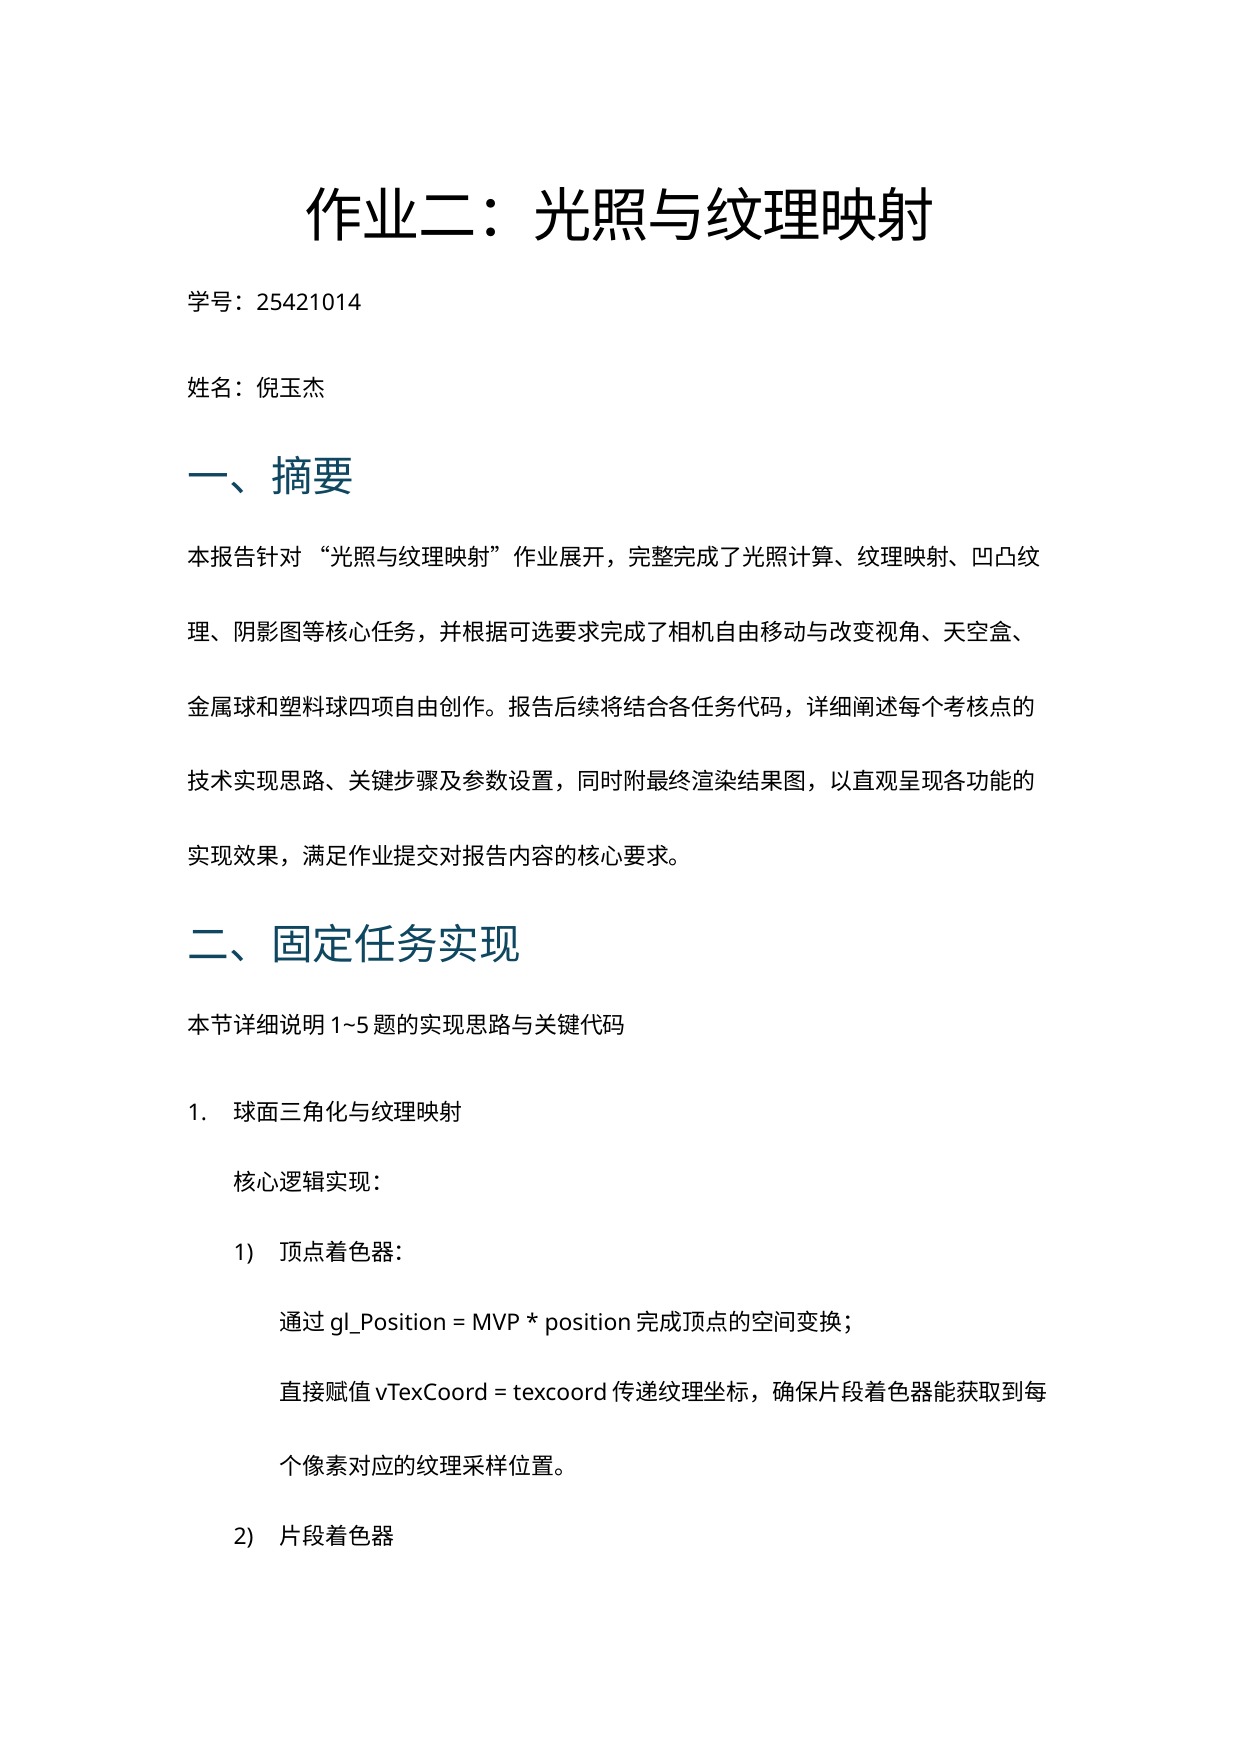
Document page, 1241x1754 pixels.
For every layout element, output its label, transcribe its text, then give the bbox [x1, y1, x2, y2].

text 姓名：倪玉杰 [187, 354, 1053, 419]
list 通过gl_Position = MVP * position完成顶点的空间变换； [279, 1287, 1053, 1352]
list 核心逻辑实现： [233, 1148, 1053, 1213]
text 本报告针对 “光照与纹理映射”作业展开，完整完成了光照计算、纹理映射、凹凸纹理、阴影图等核心任务，并根据可选要求完成了相机自由移动与改变视角、天空盒、金属球和塑料球四项自由创作。报告后续将结合各任务代码，详细阐述每个考核点的技术实现思路、关键步骤及参数设置，同时附最终渲染结果图，以直观呈现各功能的实现效果，满足作业提交对报告内容的核心要求。 [187, 523, 1053, 887]
text 学号：25421014 [187, 268, 1053, 333]
list 片段着色器 [233, 1502, 1053, 1567]
subtitle 二、固定任务实现 [187, 909, 1053, 974]
text 本节详细说明1~5题的实现思路与关键代码 [187, 991, 1053, 1056]
list 直接赋值vTexCoord = texcoord传递纹理坐标，确保片段着色器能获取到每个像素对应的纹理采样位置。 [279, 1357, 1053, 1497]
subtitle 一、摘要 [187, 441, 1053, 506]
list 球面三角化与纹理映射 [187, 1078, 1053, 1143]
list 顶点着色器： [233, 1217, 1053, 1282]
title 作业二：光照与纹理映射 [187, 162, 1053, 259]
